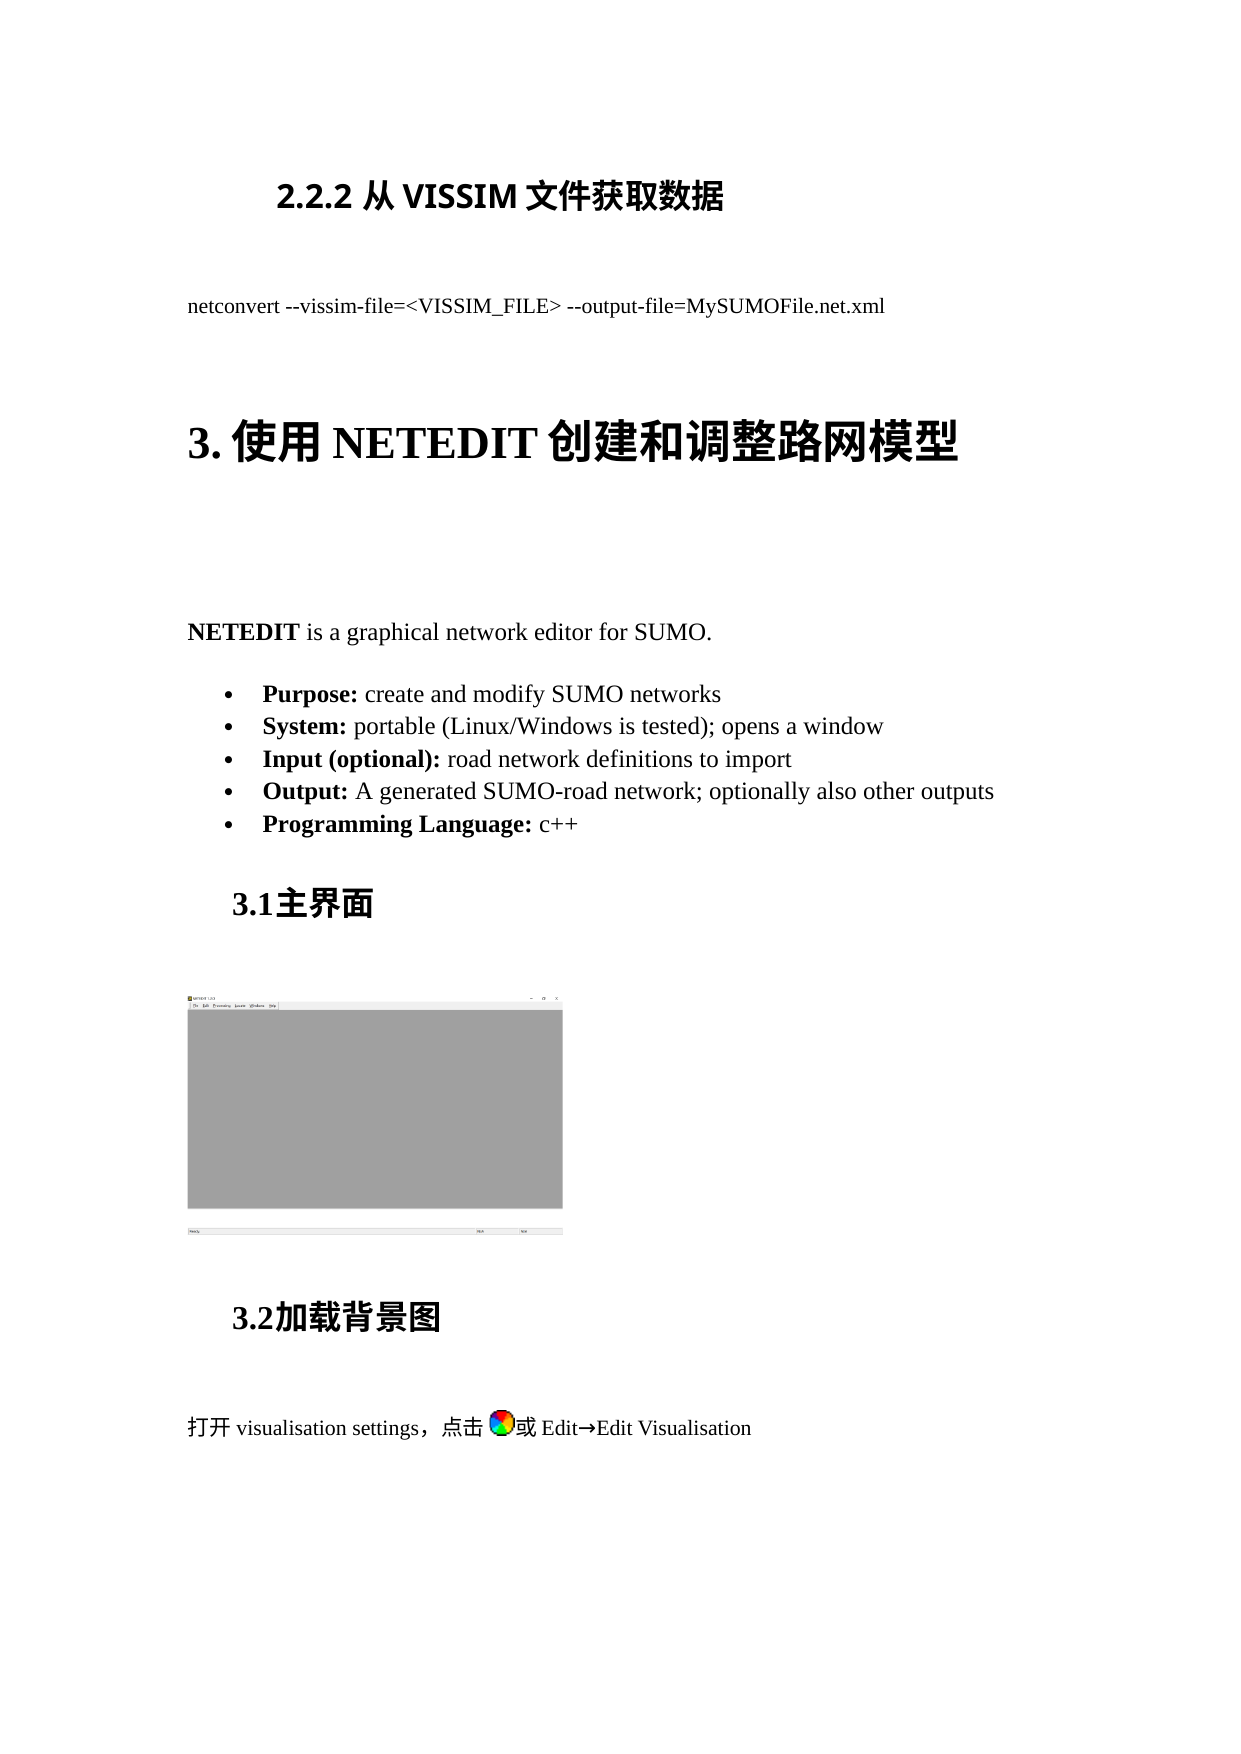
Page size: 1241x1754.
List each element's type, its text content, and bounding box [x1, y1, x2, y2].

list Purpose: create and modify SUMO networks [225, 677, 1053, 709]
list Input (optional): road network definitions to import [225, 742, 1053, 774]
subtitle 主界面 [232, 868, 1053, 933]
text 打开 visualisation settings，点击 或Edit→Edit Visualisation [187, 1410, 1053, 1442]
picture [187, 995, 563, 1235]
subtitle 加载背景图 [232, 1283, 1053, 1348]
list Programming Language: c++ [225, 807, 1053, 839]
picture [489, 1410, 515, 1436]
text netconvert --vissim-file=<VISSIM_FILE> --output-file=MySUMOFile.net.xml [187, 289, 1053, 322]
list Output: A generated SUMO-road network; optionally also other outputs [225, 774, 1053, 807]
text NETEDIT is a graphical network editor for SUMO. [187, 615, 1053, 648]
subtitle 从VISSIM文件获取数据 [276, 162, 1053, 227]
subtitle 使用NETEDIT创建和调整路网模型 [187, 390, 1053, 487]
list System: portable (Linux/Windows is tested); opens a window [225, 709, 1053, 742]
